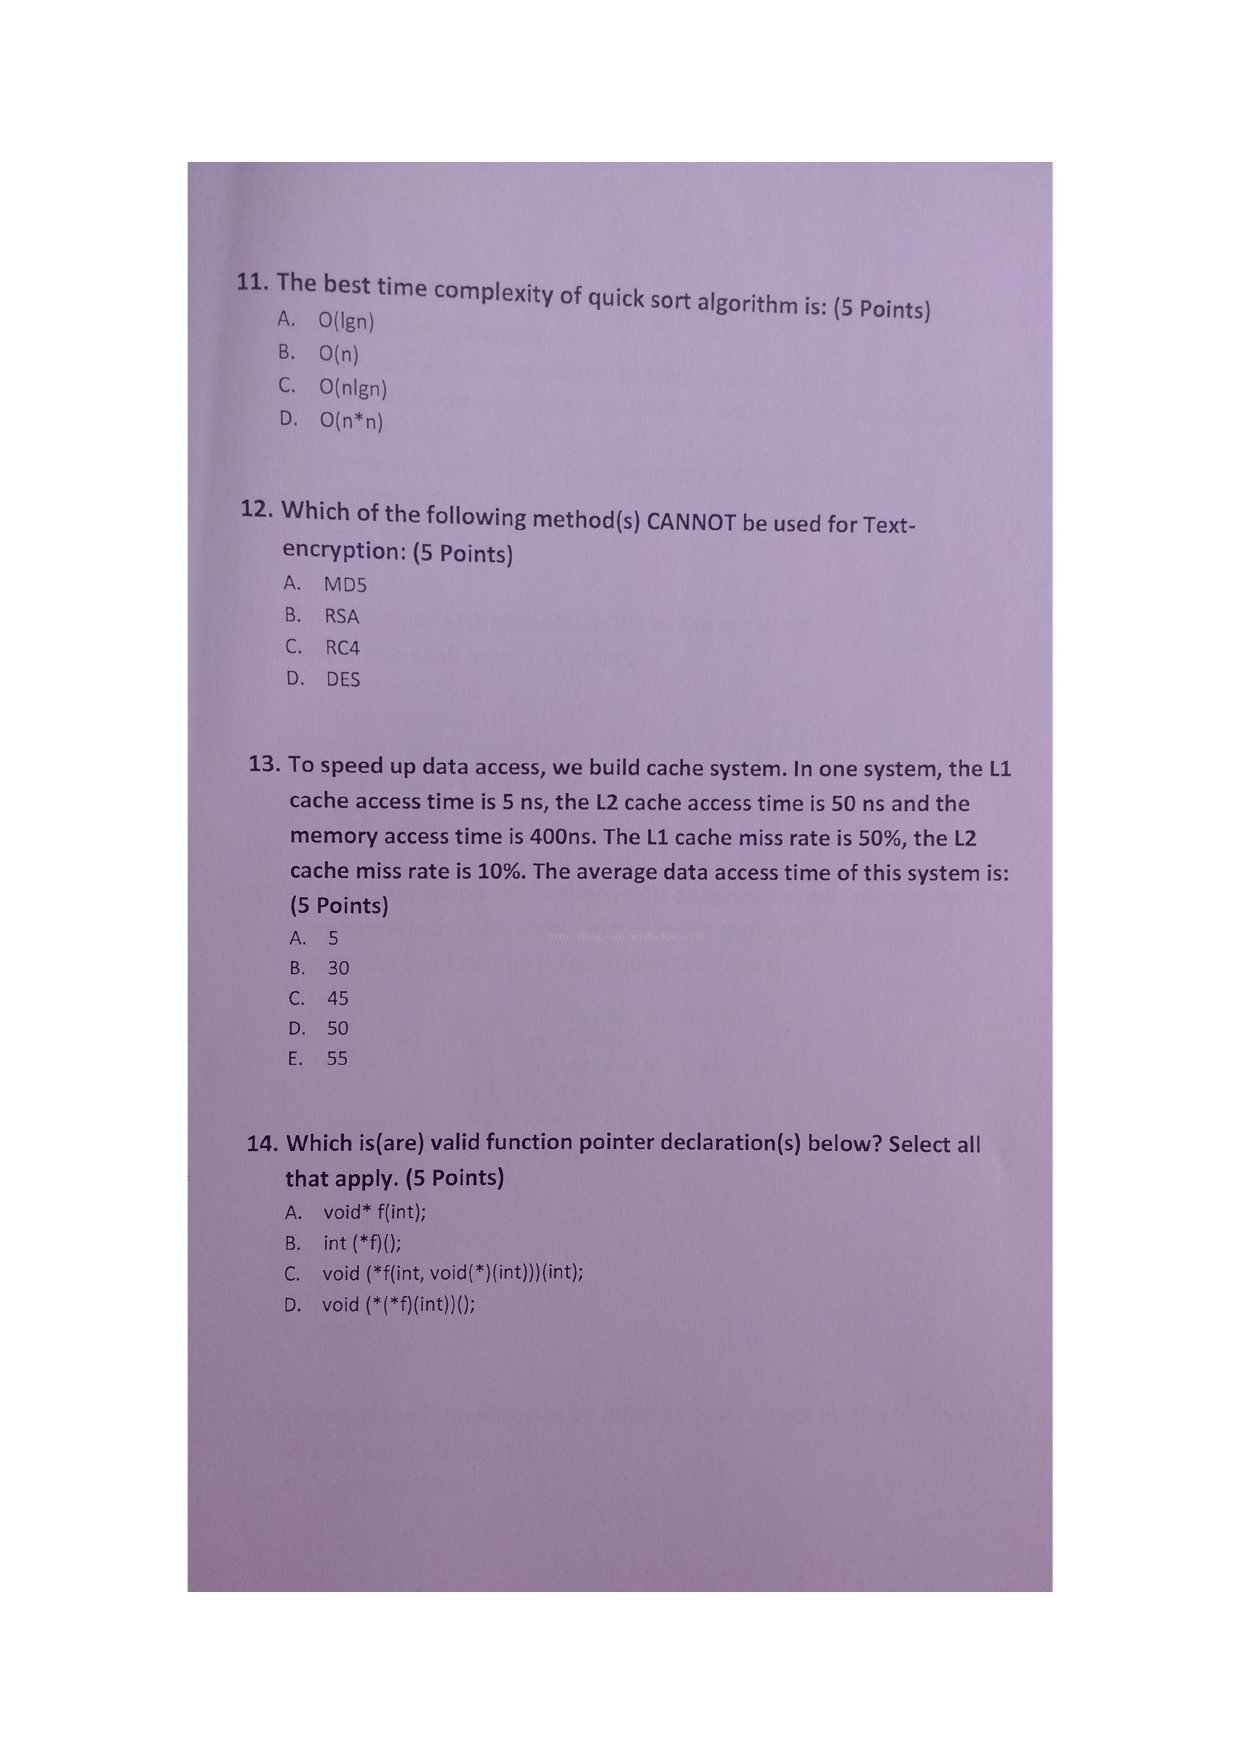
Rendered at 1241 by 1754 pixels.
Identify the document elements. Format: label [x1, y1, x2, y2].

picture [187, 162, 1053, 1592]
